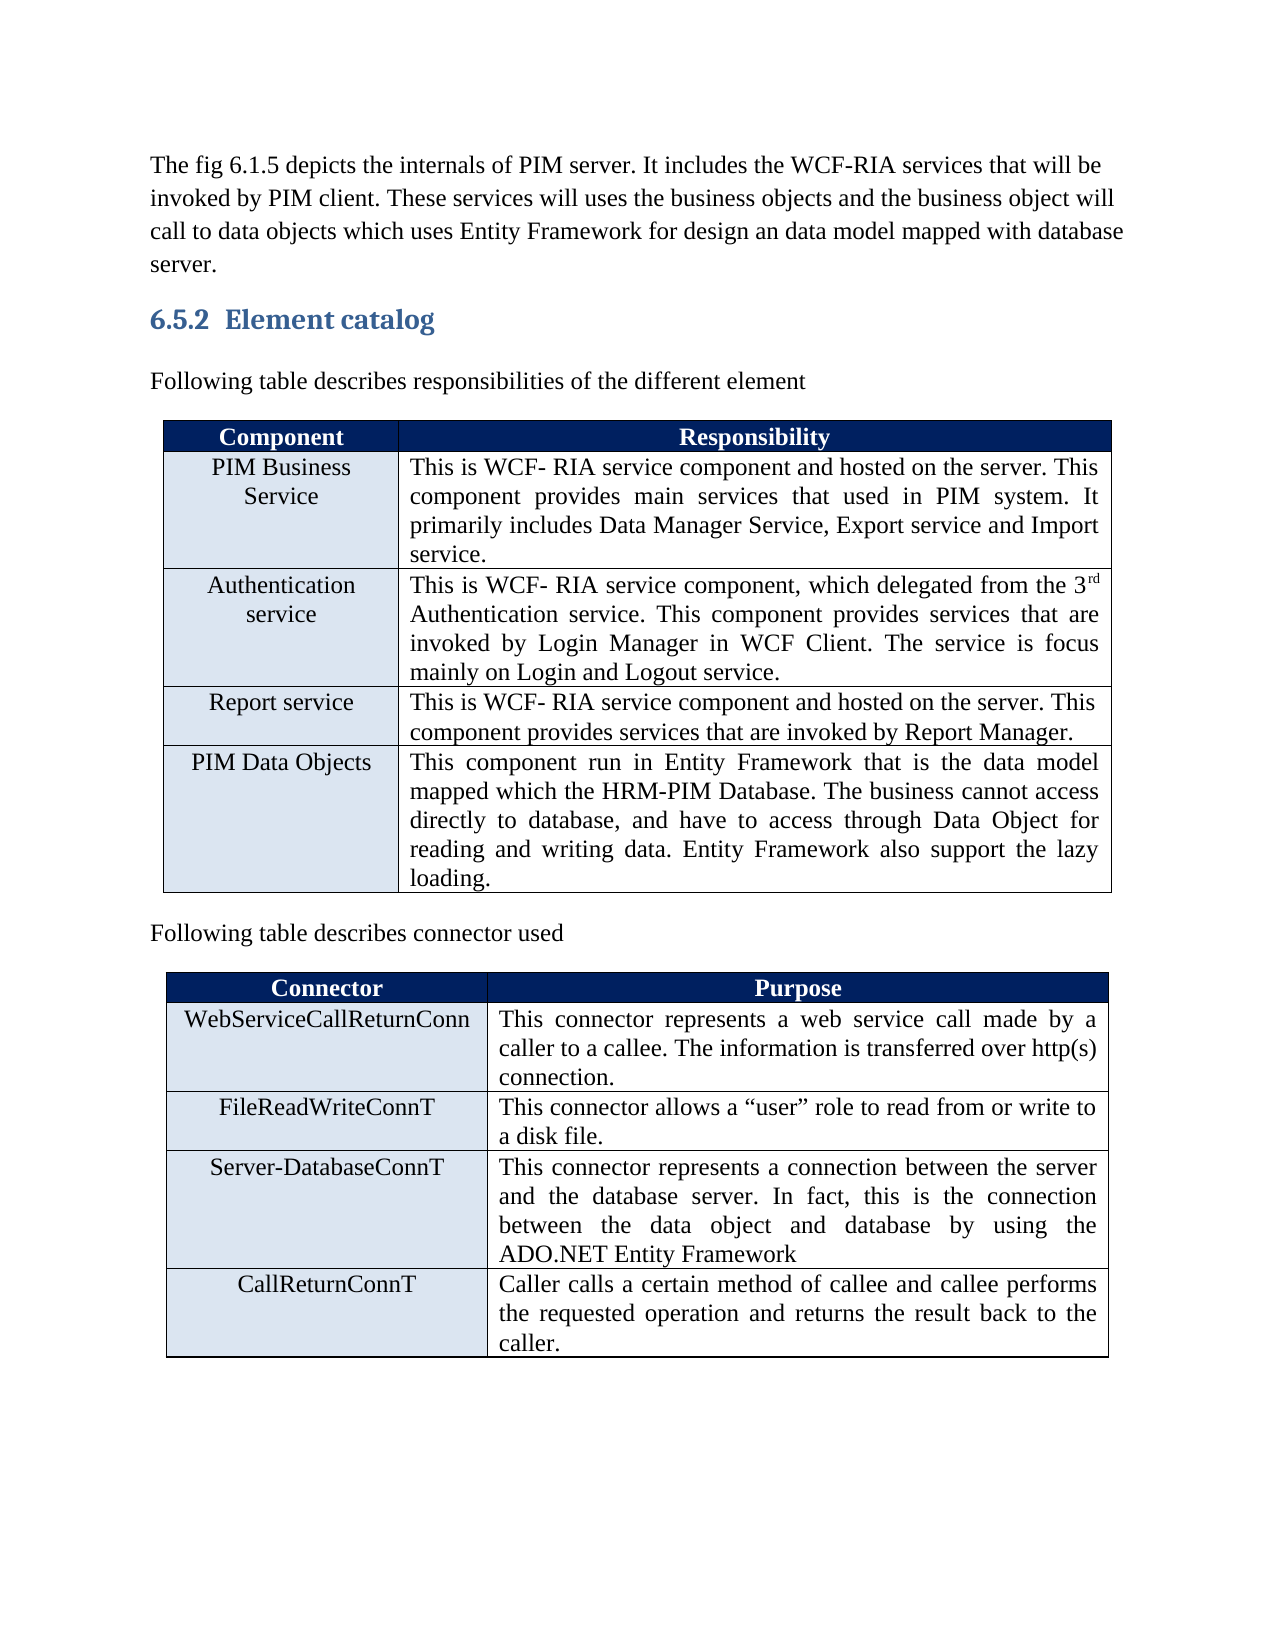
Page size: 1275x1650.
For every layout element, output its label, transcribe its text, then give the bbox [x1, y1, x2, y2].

table_cell This is WCF- RIA service component and hosted on the server. This component provides main services that used in PIM system. It primarily includes Data Manager Service, Export service and Import service. [399, 452, 1111, 568]
text Following table describes connector used [150, 918, 1125, 947]
table_cell Server-DatabaseConnT [167, 1151, 487, 1268]
subtitle Element catalog [150, 303, 1125, 336]
table_cell Report service [164, 687, 398, 745]
table_cell Authentication service [164, 569, 398, 686]
table_cell This is WCF- RIA service component and hosted on the server. This component provides services that are invoked by Report Manager. [399, 687, 1111, 745]
table_cell This connector allows a “user” role to read from or write to a disk file. [488, 1092, 1108, 1150]
table_header Purpose [488, 973, 1108, 1002]
table_cell This component run in Entity Framework that is the data model mapped which the HRM-PIM Database. The business cannot access directly to database, and have to access through Data Object for reading and writing data. Entity Framework also support the lazy loading. [399, 746, 1111, 892]
table_cell This connector represents a connection between the server and the database server. In fact, this is the connection between the data object and database by using the ADO.NET Entity Framework [488, 1151, 1108, 1268]
table_cell CallReturnConnT [167, 1269, 487, 1356]
table_cell This connector represents a web service call made by a caller to a callee. The information is transferred over http(s) connection. [488, 1003, 1108, 1091]
table_header Connector [167, 973, 487, 1002]
table_cell PIM Business Service [164, 452, 398, 568]
table_header Responsibility [399, 421, 1111, 451]
text The fig 6.1.5 depicts the internals of PIM server. It includes the WCF-RIA services that will be invoked by PIM client. These services will uses the business objects and the business object will call to data objects which uses Entity Framework for design an data model mapped with database server. [150, 150, 1125, 278]
table_cell This is WCF- RIA service component, which delegated from the 3rd Authentication service. This component provides services that are invoked by Login Manager in WCF Client. The service is focus mainly on Login and Logout service. [399, 569, 1111, 686]
table_cell FileReadWriteConnT [167, 1092, 487, 1150]
text Following table describes responsibilities of the different element [150, 366, 1125, 395]
table_cell WebServiceCallReturnConn [167, 1003, 487, 1091]
table_cell Caller calls a certain method of callee and callee performs the requested operation and returns the result back to the caller. [488, 1269, 1108, 1356]
table_header Component [164, 421, 398, 451]
table_cell PIM Data Objects [164, 746, 398, 892]
